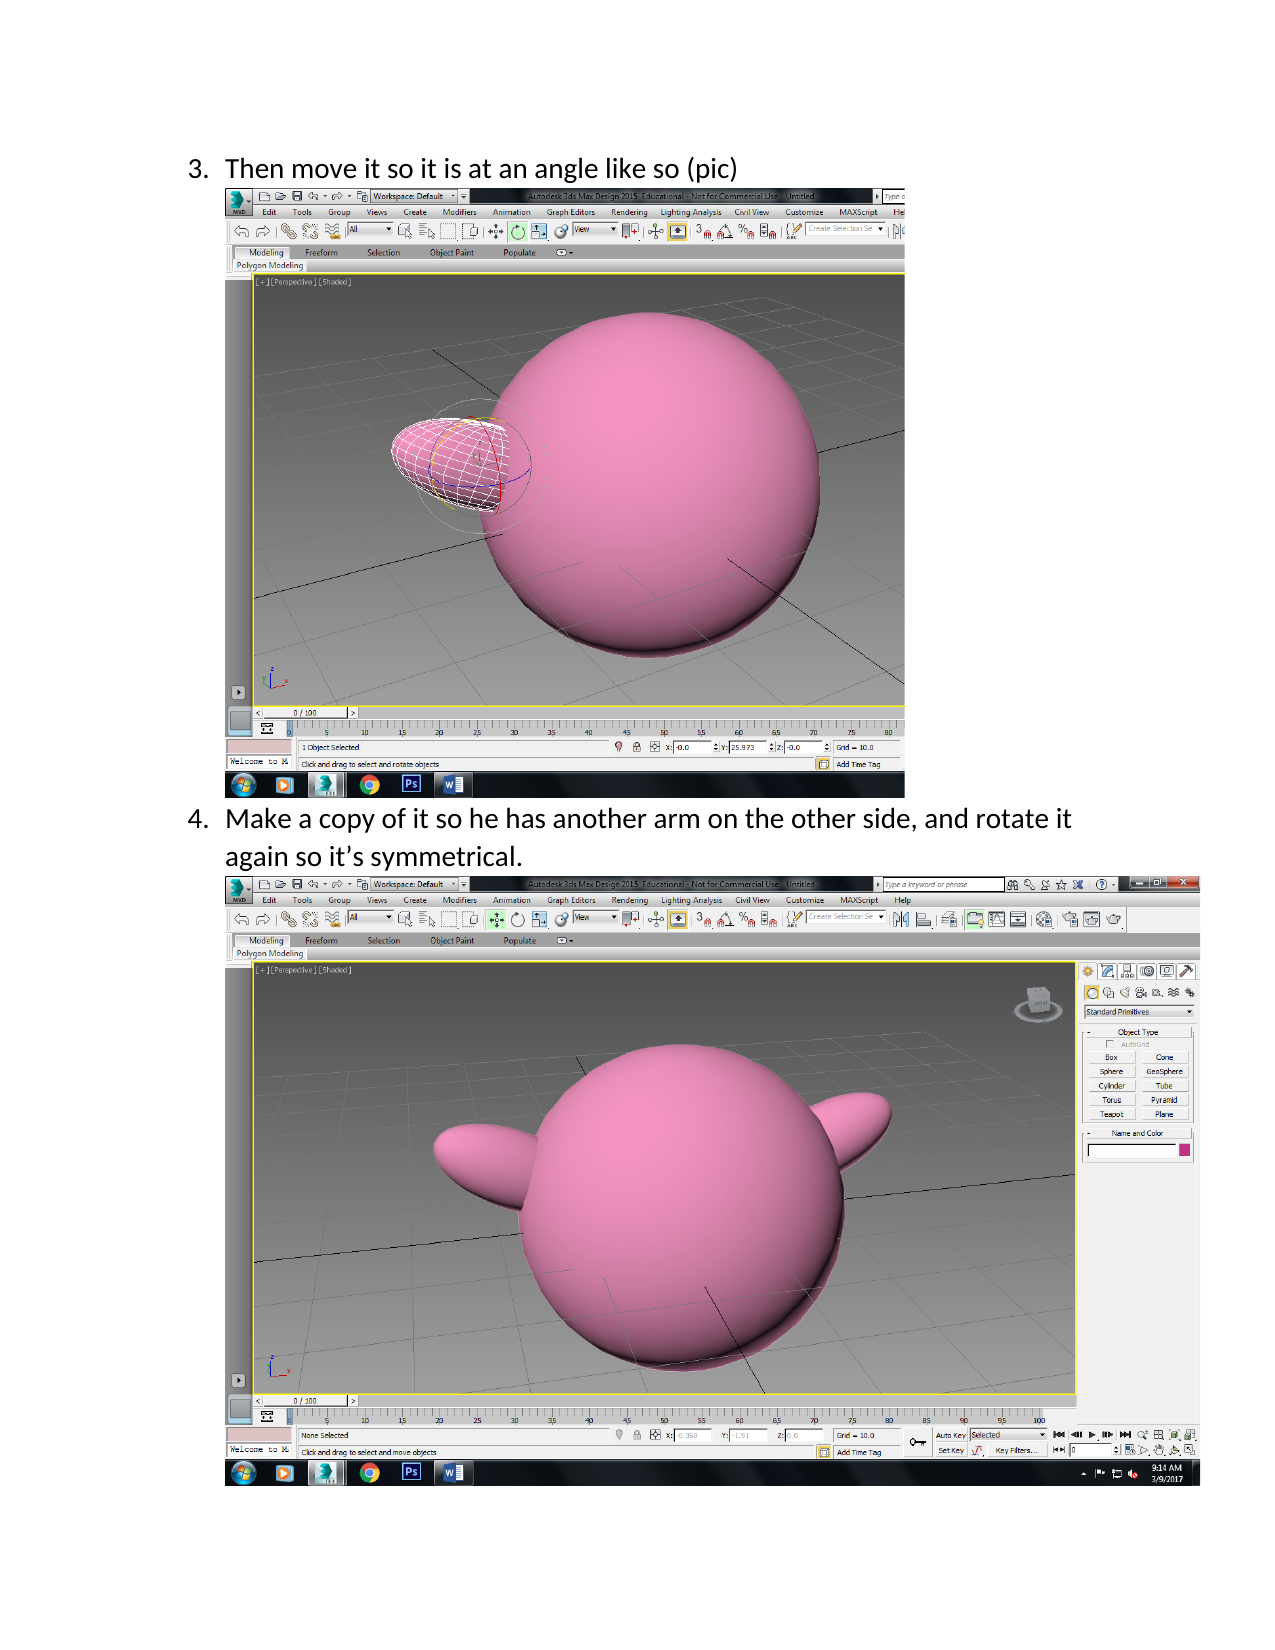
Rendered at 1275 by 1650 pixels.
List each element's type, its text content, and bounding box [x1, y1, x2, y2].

picture [225, 876, 1200, 1486]
list Then move it so it is at an angle like so (pic) [187, 150, 1125, 186]
picture [225, 188, 905, 798]
